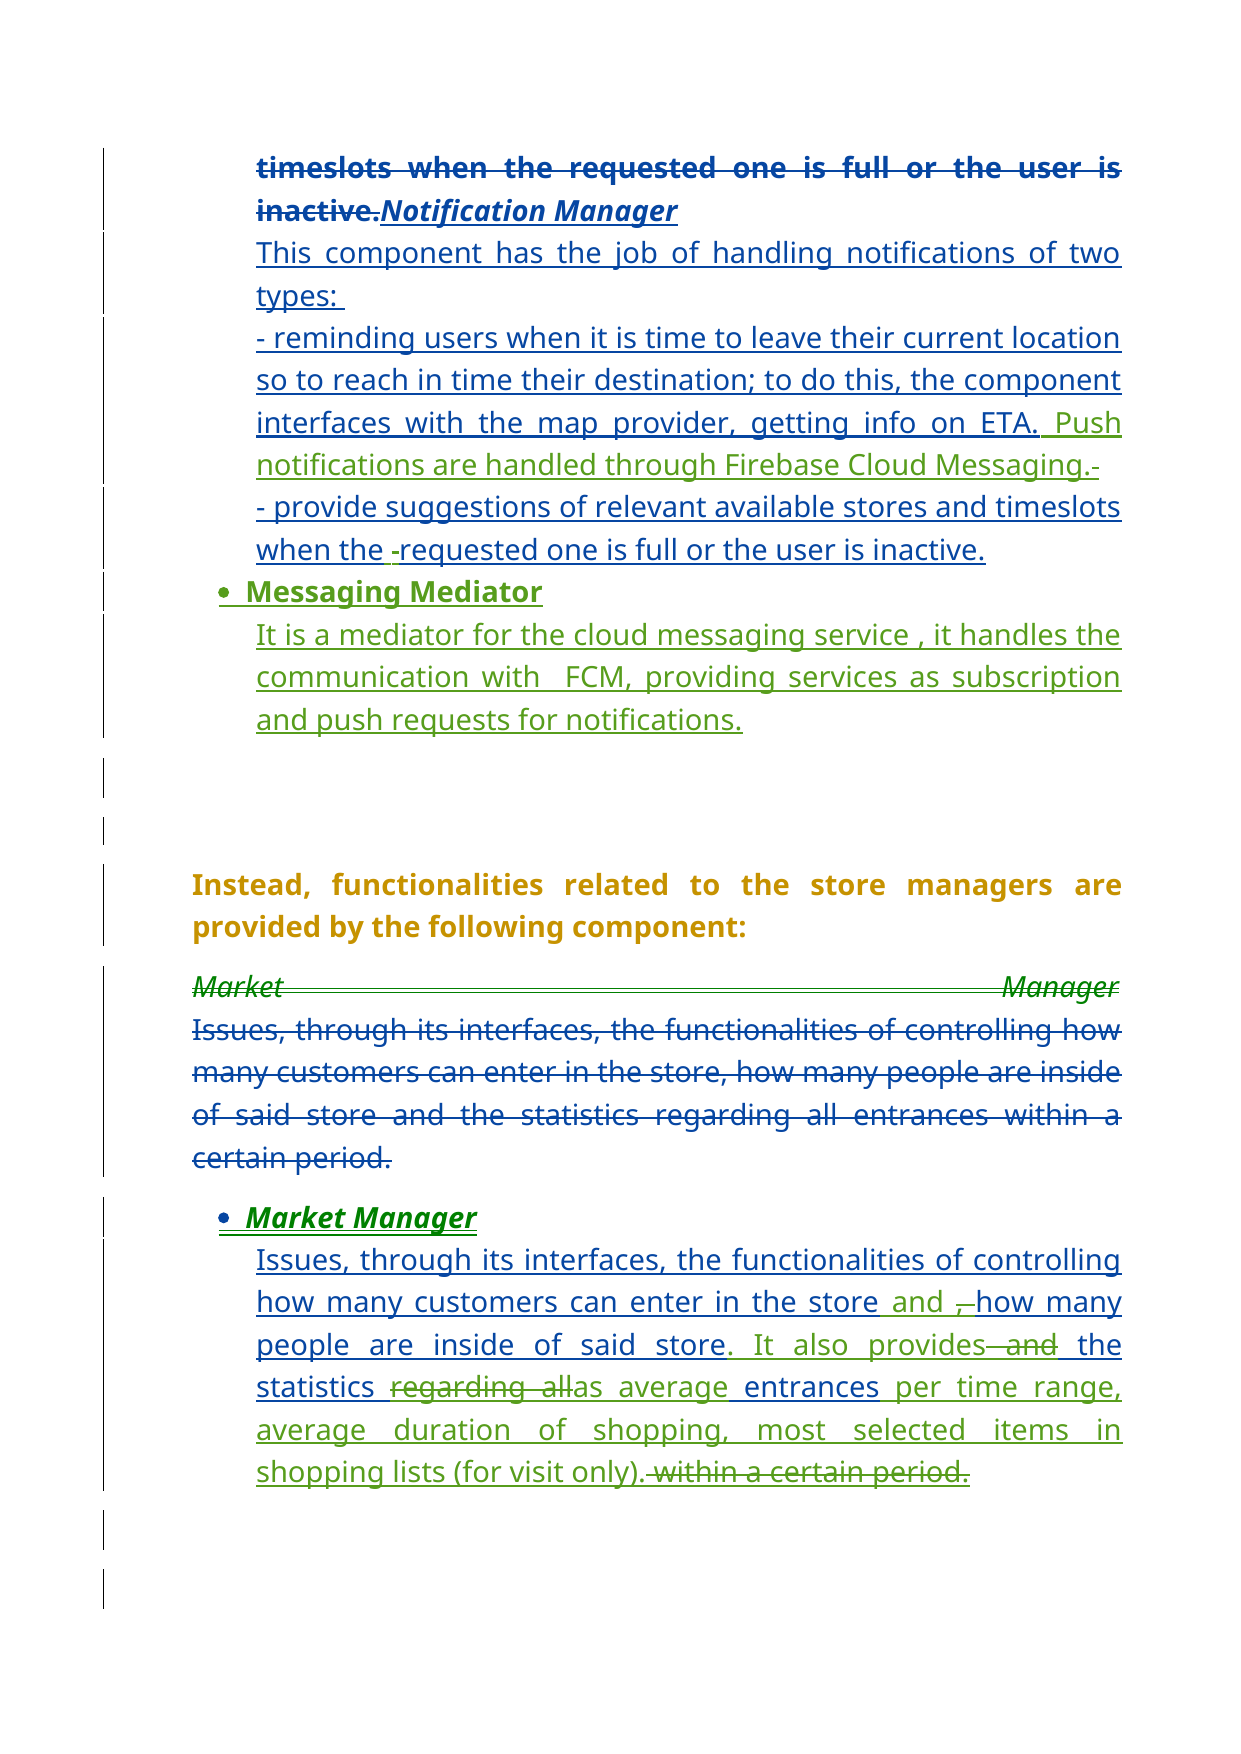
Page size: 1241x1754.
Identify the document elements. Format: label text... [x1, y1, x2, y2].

text Instead, functionalities related to the store managers are provided by the following component: [192, 864, 1122, 946]
